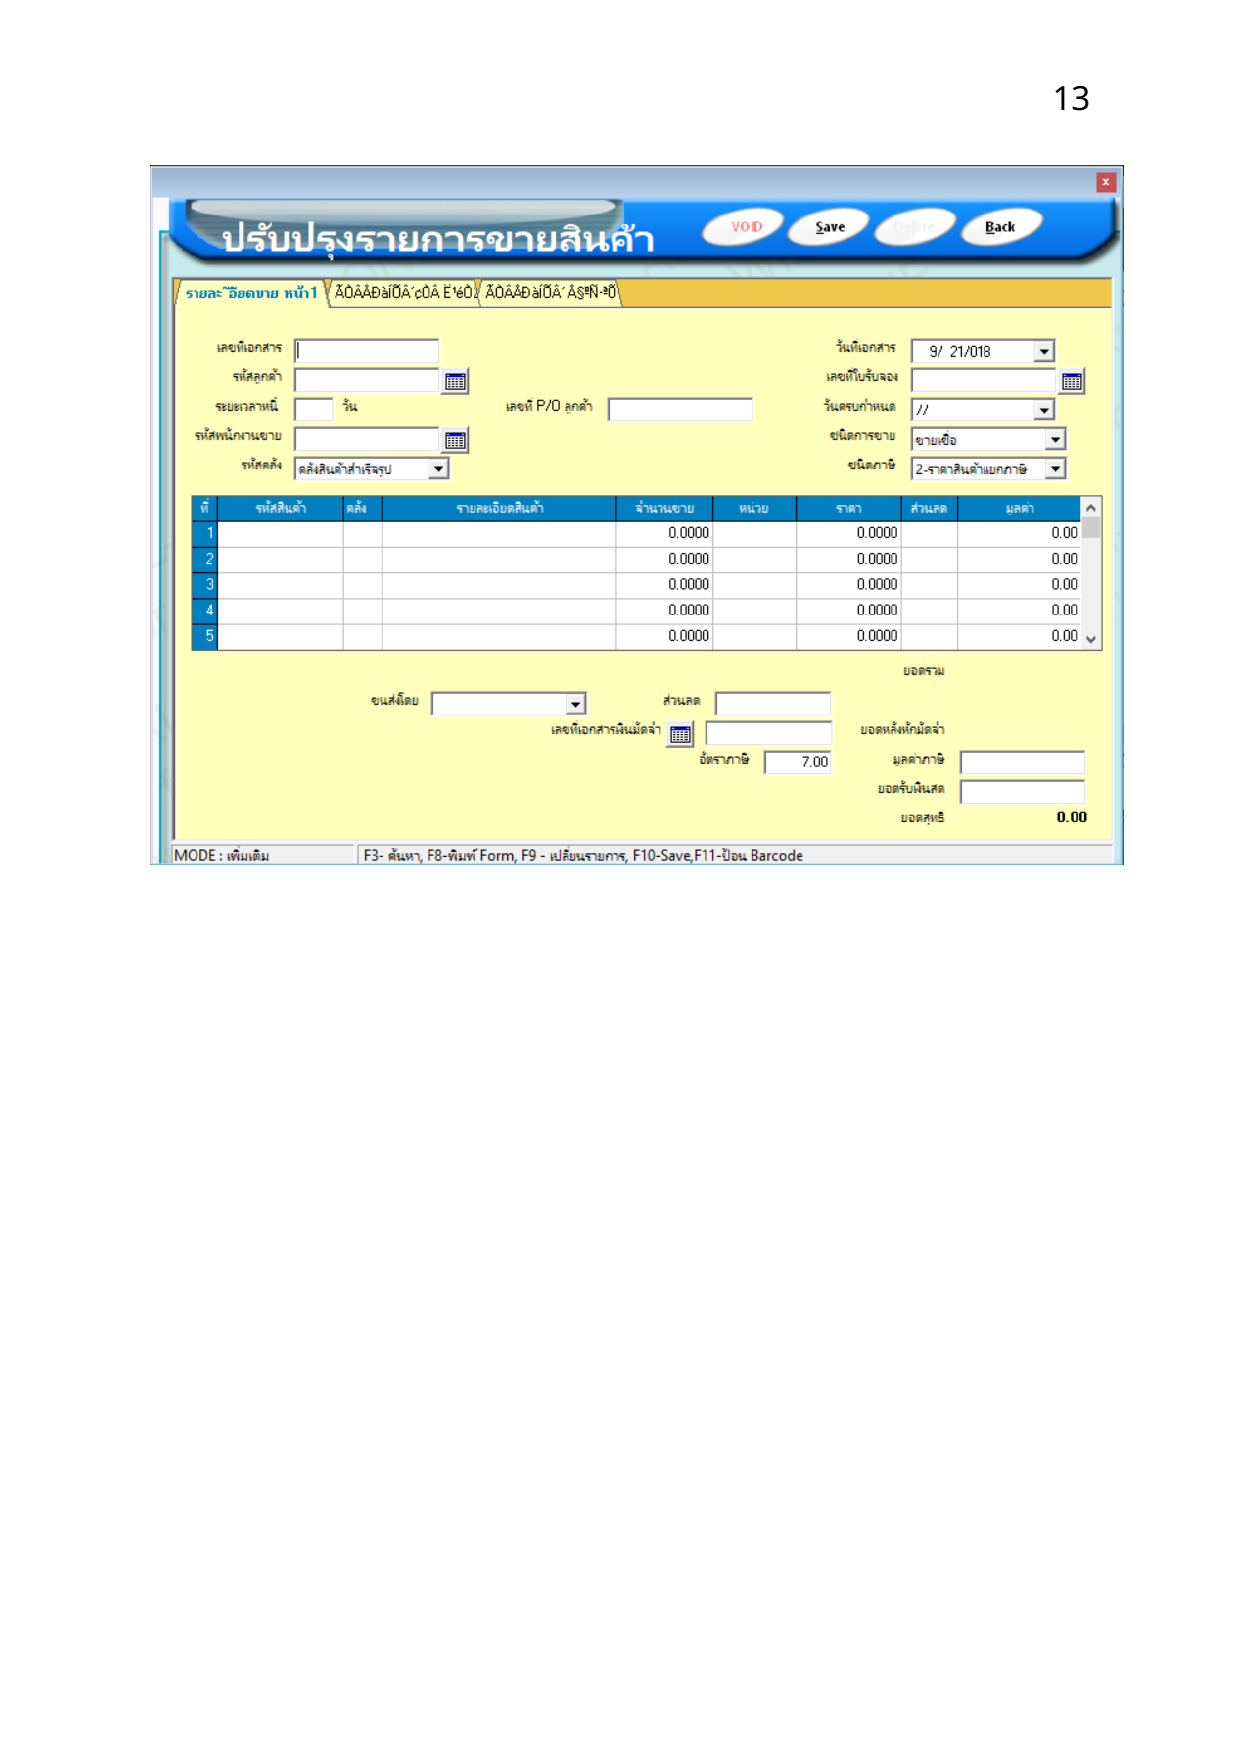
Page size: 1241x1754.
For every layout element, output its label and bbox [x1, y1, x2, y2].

picture [150, 165, 1124, 865]
